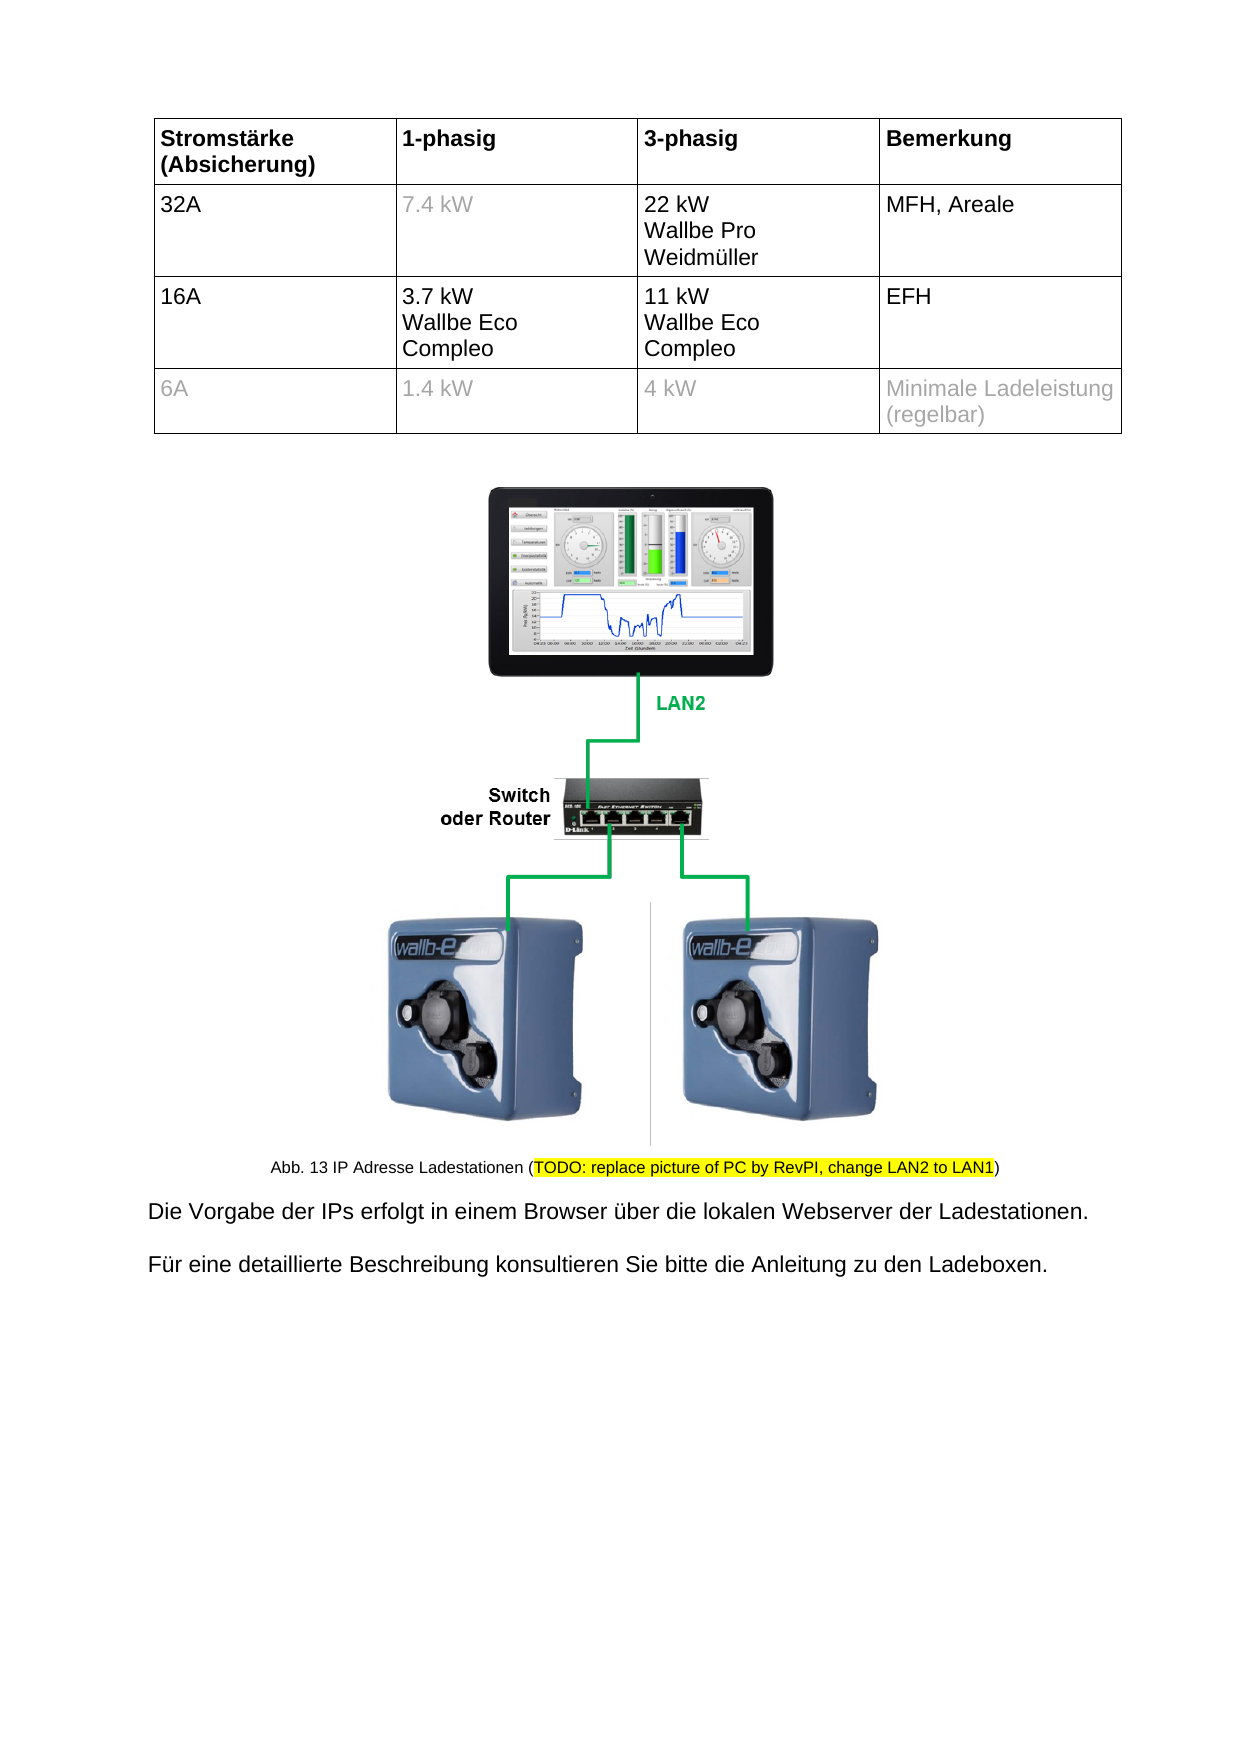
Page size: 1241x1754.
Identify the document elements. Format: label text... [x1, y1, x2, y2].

table_cell 4 kW [638, 369, 879, 433]
table_header Bemerkung [880, 119, 1121, 184]
text Für eine detaillierte Beschreibung konsultieren Sie bitte die Anleitung zu den Ladeboxen. [148, 1251, 1122, 1277]
table_cell 11 kW Wallbe Eco Compleo [638, 277, 879, 368]
table_cell 32A [155, 185, 396, 276]
table_cell 6A [155, 369, 396, 433]
table_cell 3.7 kW Wallbe Eco Compleo [397, 277, 637, 368]
table_cell EFH [880, 277, 1121, 368]
table_header 1-phasig [397, 119, 637, 184]
table_header Stromstärke (Absicherung) [155, 119, 396, 184]
table_cell 1.4 kW [397, 369, 637, 433]
table_cell 16A [155, 277, 396, 368]
picture [356, 487, 914, 1146]
table_cell MFH, Areale [880, 185, 1121, 276]
table_cell Minimale Ladeleistung (regelbar) [880, 369, 1121, 433]
table_header 3-phasig [638, 119, 879, 184]
table_cell 22 kW Wallbe Pro Weidmüller [638, 185, 879, 276]
text Abb. 13 IP Adresse Ladestationen (TODO: replace picture of PC by RevPI, change LAN2 to LAN1) [148, 1158, 534, 1177]
table_cell 7.4 kW [397, 185, 637, 276]
text Die Vorgabe der IPs erfolgt in einem Browser über die lokalen Webserver der Ladestationen. [148, 1198, 1122, 1224]
